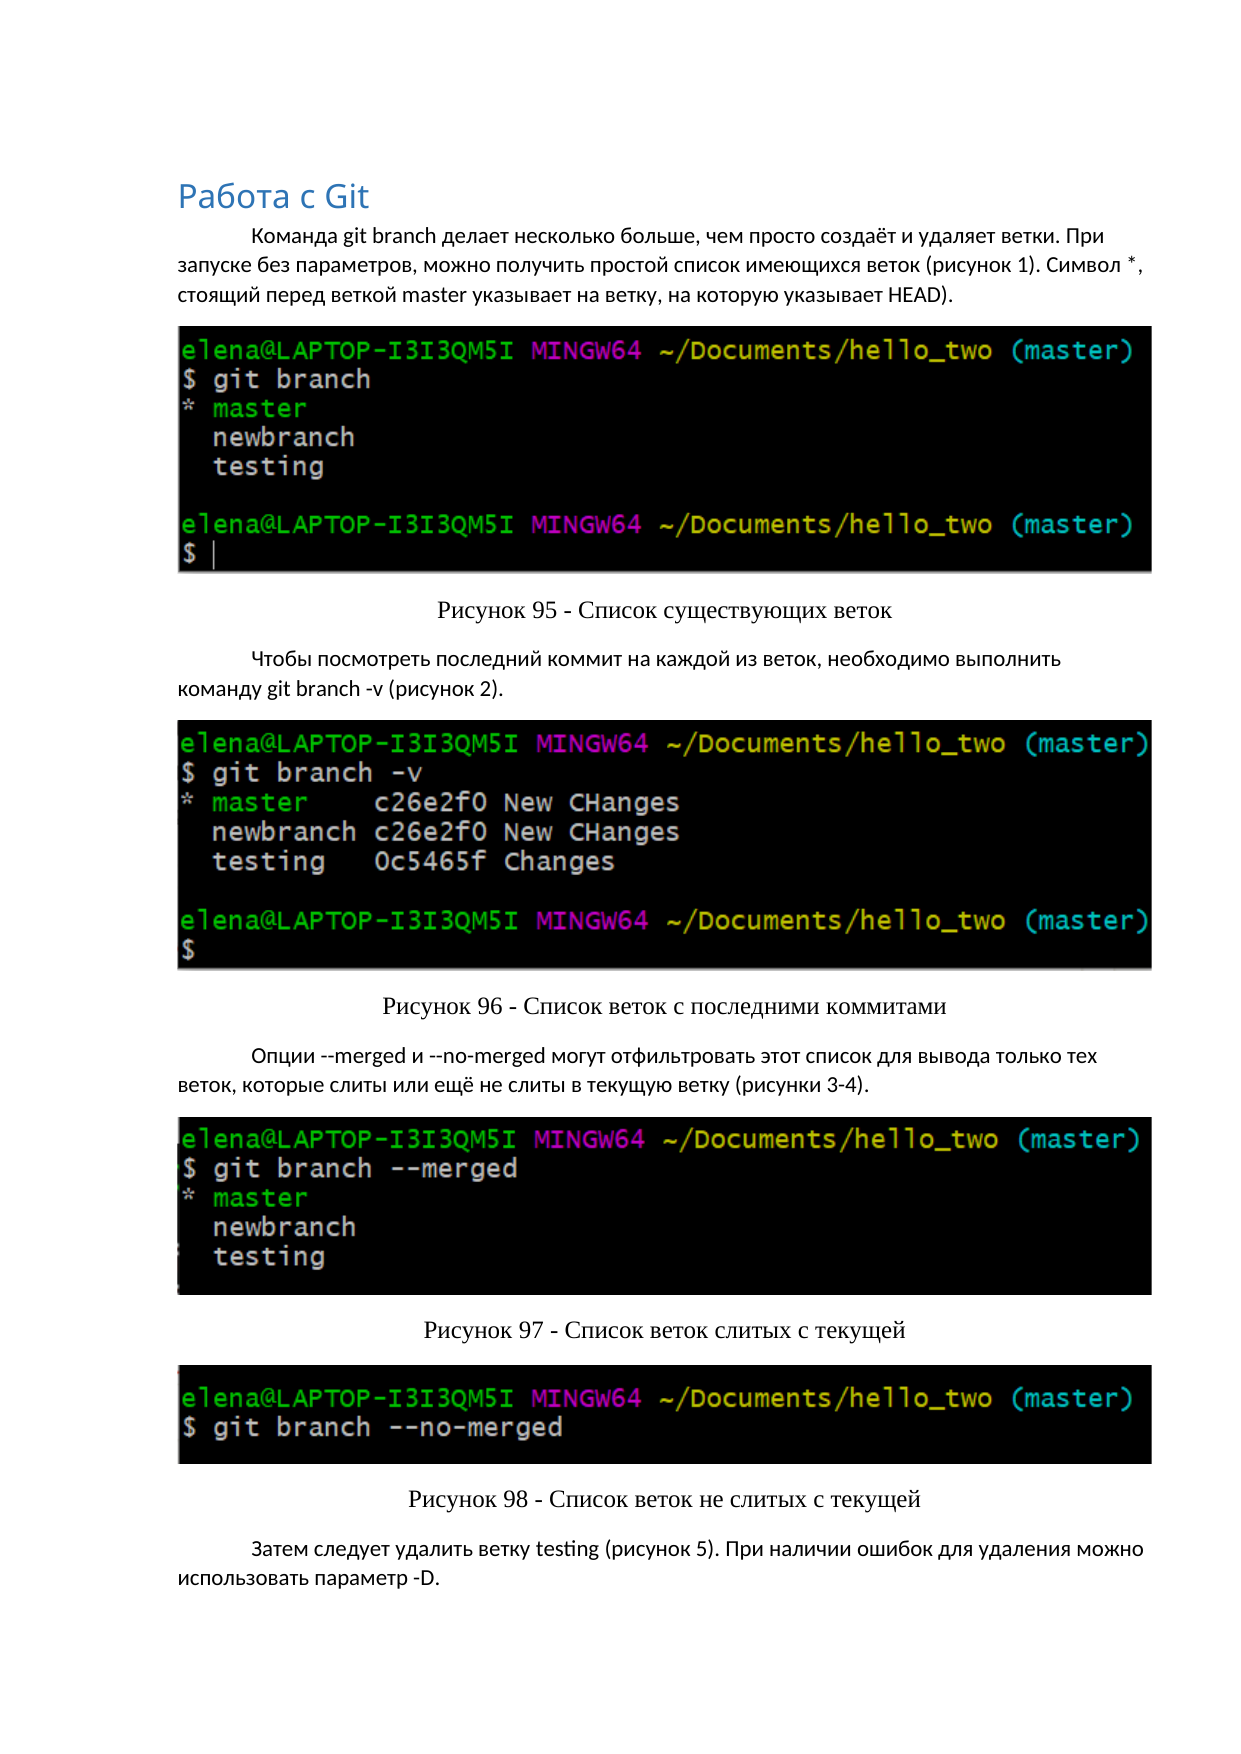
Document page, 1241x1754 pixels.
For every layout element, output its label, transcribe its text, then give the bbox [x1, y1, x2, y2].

picture [177, 720, 1152, 971]
picture [177, 1117, 1152, 1295]
text Затем следует удалить ветку testing (рисунок 5). При наличии ошибок для удаления можно использовать параметр -D. [177, 1534, 1152, 1592]
text Команда git branch делает несколько больше, чем просто создаёт и удаляет ветки. При запуске без параметров, можно получить простой список имеющихся веток (рисунок 1). Символ *, стоящий перед веткой master указывает на ветку, на которую указывает HEAD). [177, 221, 1152, 308]
subtitle Работа с Git [177, 173, 1152, 218]
text Чтобы посмотреть последний коммит на каждой из веток, необходимо выполнить команду git branch -v (рисунок 2). [177, 644, 1152, 702]
text Опции --merged и --no-merged могут отфильтровать этот список для вывода только тех веток, которые слиты или ещё не слиты в текущую ветку (рисунки 3-4). [177, 1041, 1152, 1099]
picture [177, 1365, 1152, 1464]
picture [177, 326, 1152, 574]
